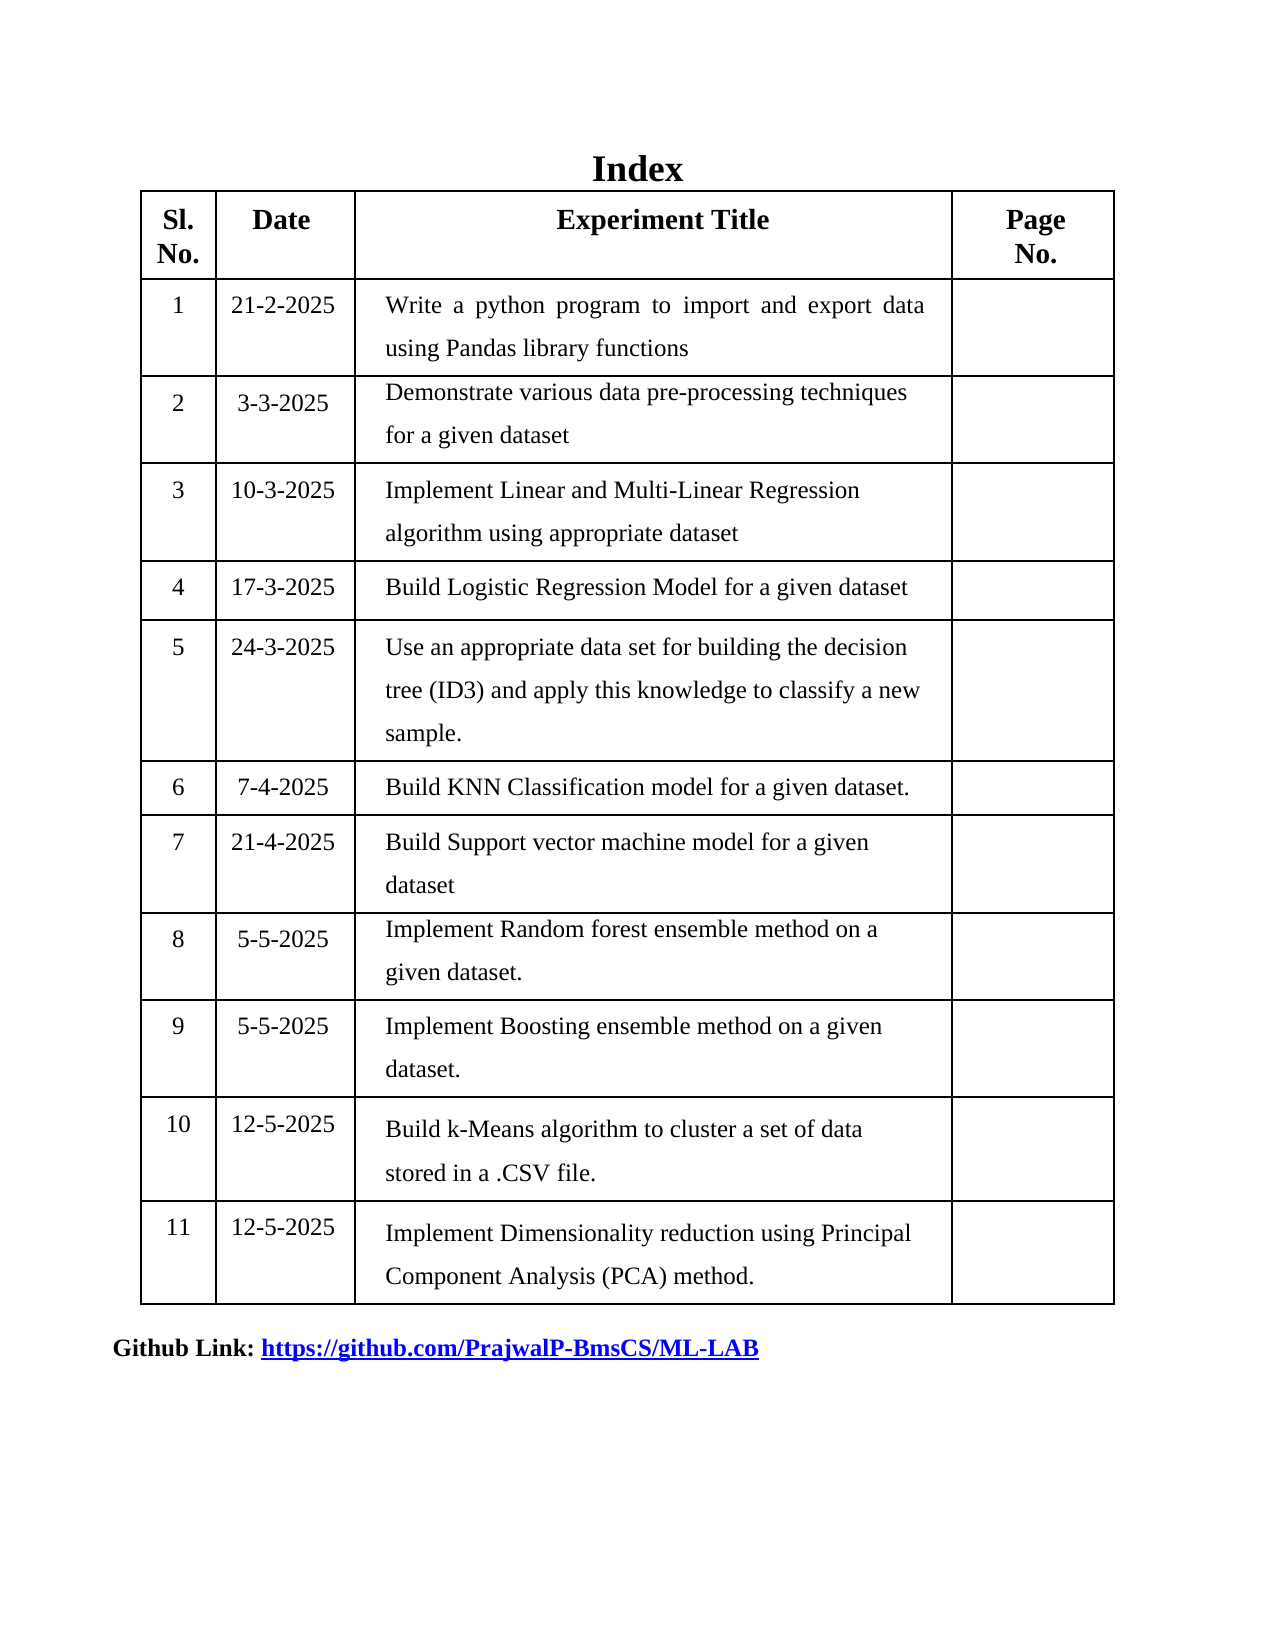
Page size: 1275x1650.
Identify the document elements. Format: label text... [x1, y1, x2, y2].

table_cell Build k-Means algorithm to cluster a set of data stored in a .CSV file. [356, 1098, 951, 1199]
table_header Sl. No. [142, 192, 215, 278]
table_cell 3 [142, 464, 215, 560]
table_cell Use an appropriate data set for building the decision tree (ID3) and apply this knowledge to classify a new sample. [356, 621, 951, 760]
table_cell 10 [142, 1098, 215, 1199]
table_header Experiment Title [356, 192, 951, 278]
table_cell [953, 1001, 1113, 1096]
table_cell Implement Boosting ensemble method on a given dataset. [356, 1001, 951, 1096]
table_cell [953, 464, 1113, 560]
table_cell Implement Dimensionality reduction using Principal Component Analysis (PCA) method. [356, 1202, 951, 1303]
table_cell Implement Random forest ensemble method on a given dataset. [356, 914, 951, 999]
table_cell Demonstrate various data pre-processing techniques for a given dataset [356, 377, 951, 462]
table_cell 11 [142, 1202, 215, 1303]
table_cell 5-5-2025 [217, 914, 354, 999]
table_cell [953, 914, 1113, 999]
table_cell 7 [142, 816, 215, 912]
text Github Link: https://github.com/PrajwalP-BmsCS/ML-LAB [112, 1333, 1162, 1362]
table_cell [953, 816, 1113, 912]
table_cell Build Support vector machine model for a given dataset [356, 816, 951, 912]
table_cell 12-5-2025 [217, 1098, 354, 1199]
table_cell Implement Linear and Multi-Linear Regression algorithm using appropriate dataset [356, 464, 951, 560]
table_cell 4 [142, 562, 215, 619]
table_header Date [217, 192, 354, 278]
table_cell 10-3-2025 [217, 464, 354, 560]
subtitle Index [112, 147, 1162, 190]
table_cell [953, 280, 1113, 375]
table_cell 2 [142, 377, 215, 462]
table_cell 7-4-2025 [217, 762, 354, 814]
table_cell 3-3-2025 [217, 377, 354, 462]
table_cell [953, 377, 1113, 462]
table_cell [953, 621, 1113, 760]
table_cell 21-2-2025 [217, 280, 354, 375]
table_header Page No. [953, 192, 1113, 278]
table_cell Write a python program to import and export data using Pandas library functions [356, 280, 951, 375]
table_cell 12-5-2025 [217, 1202, 354, 1303]
table_cell [953, 1098, 1113, 1199]
table_cell 8 [142, 914, 215, 999]
table_cell 5-5-2025 [217, 1001, 354, 1096]
table_cell 5 [142, 621, 215, 760]
table_cell 1 [142, 280, 215, 375]
table_cell 21-4-2025 [217, 816, 354, 912]
table_cell Build Logistic Regression Model for a given dataset [356, 562, 951, 619]
table_cell 17-3-2025 [217, 562, 354, 619]
table_cell [953, 1202, 1113, 1303]
table_cell 9 [142, 1001, 215, 1096]
table_cell [953, 562, 1113, 619]
table_cell [953, 762, 1113, 814]
table_cell Build KNN Classification model for a given dataset. [356, 762, 951, 814]
table_cell 6 [142, 762, 215, 814]
table_cell 24-3-2025 [217, 621, 354, 760]
